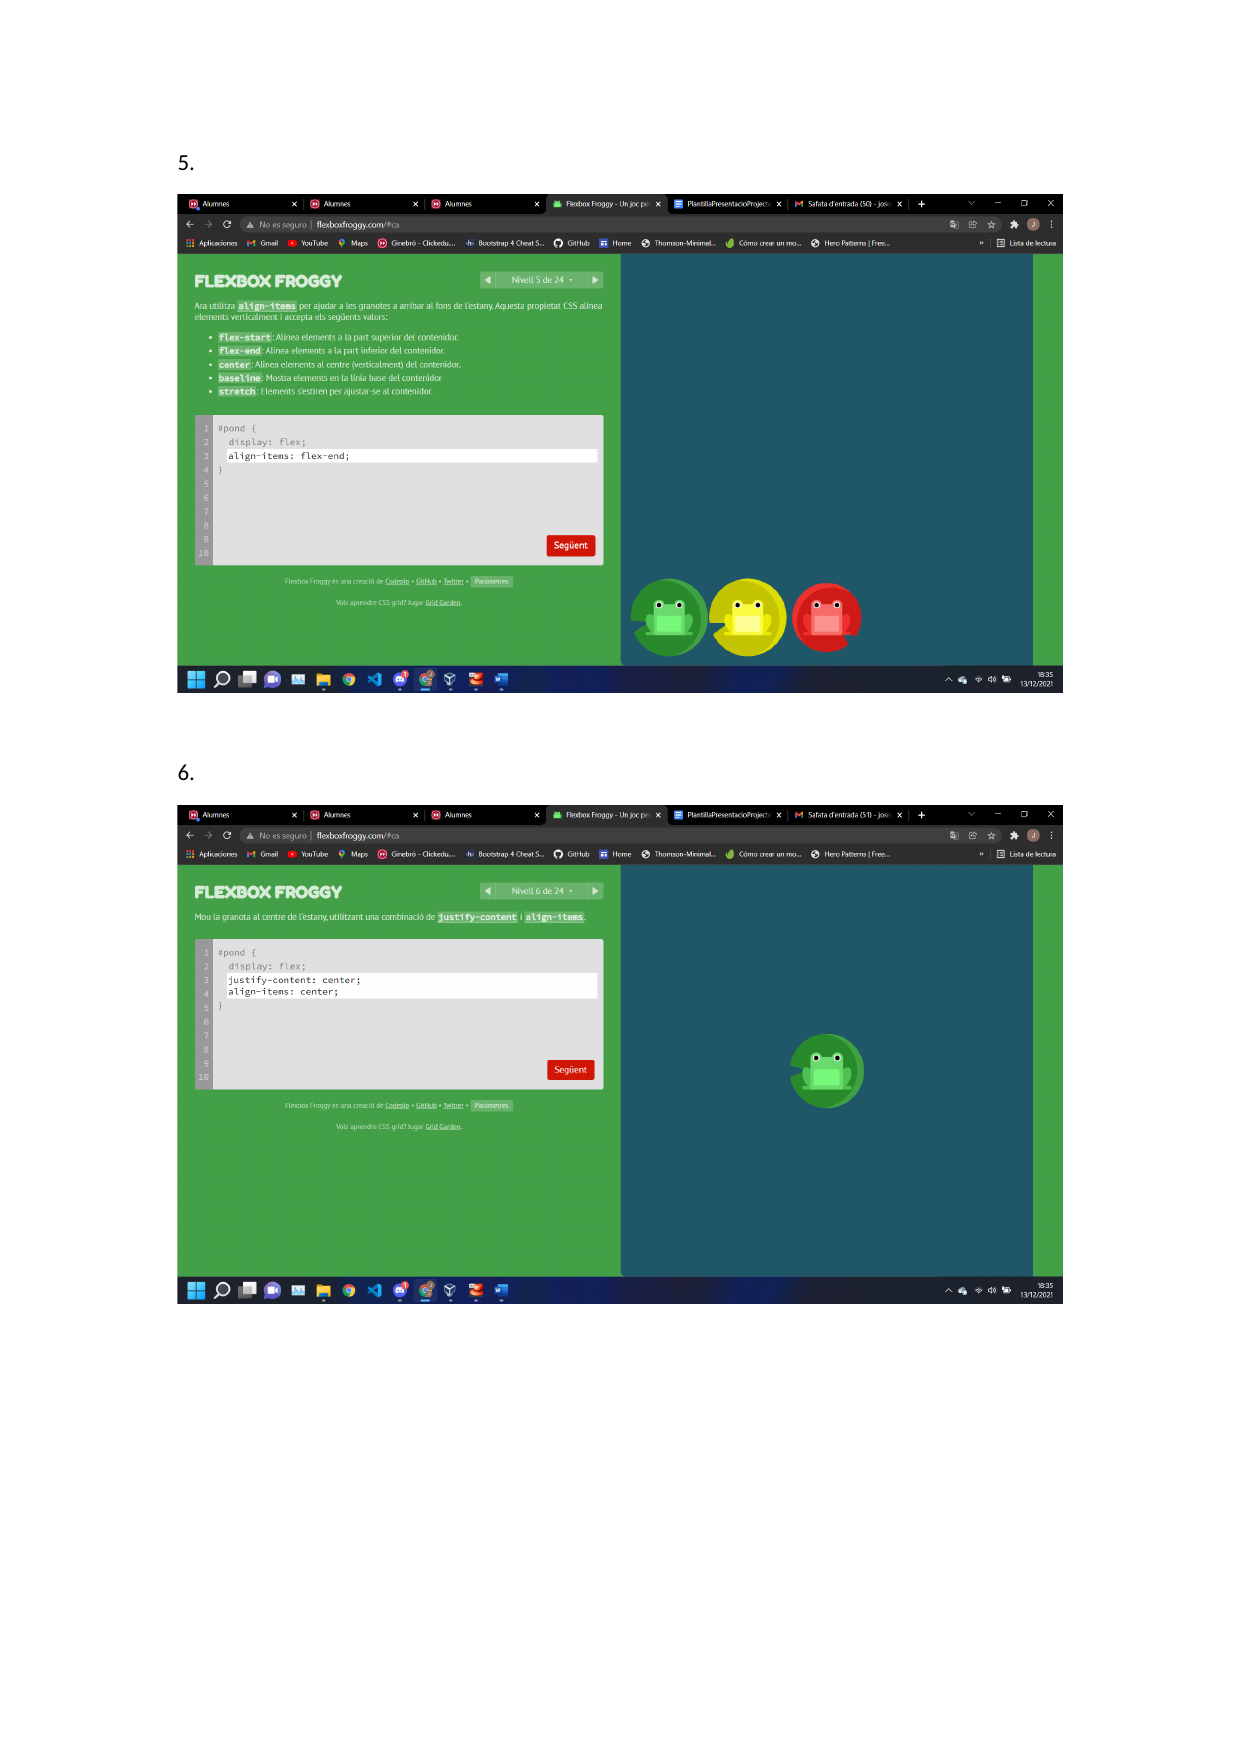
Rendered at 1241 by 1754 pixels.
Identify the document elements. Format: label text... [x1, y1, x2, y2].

picture [177, 805, 1063, 1304]
text 6. [177, 758, 1063, 787]
picture [177, 194, 1063, 693]
text 5. [177, 148, 1063, 176]
